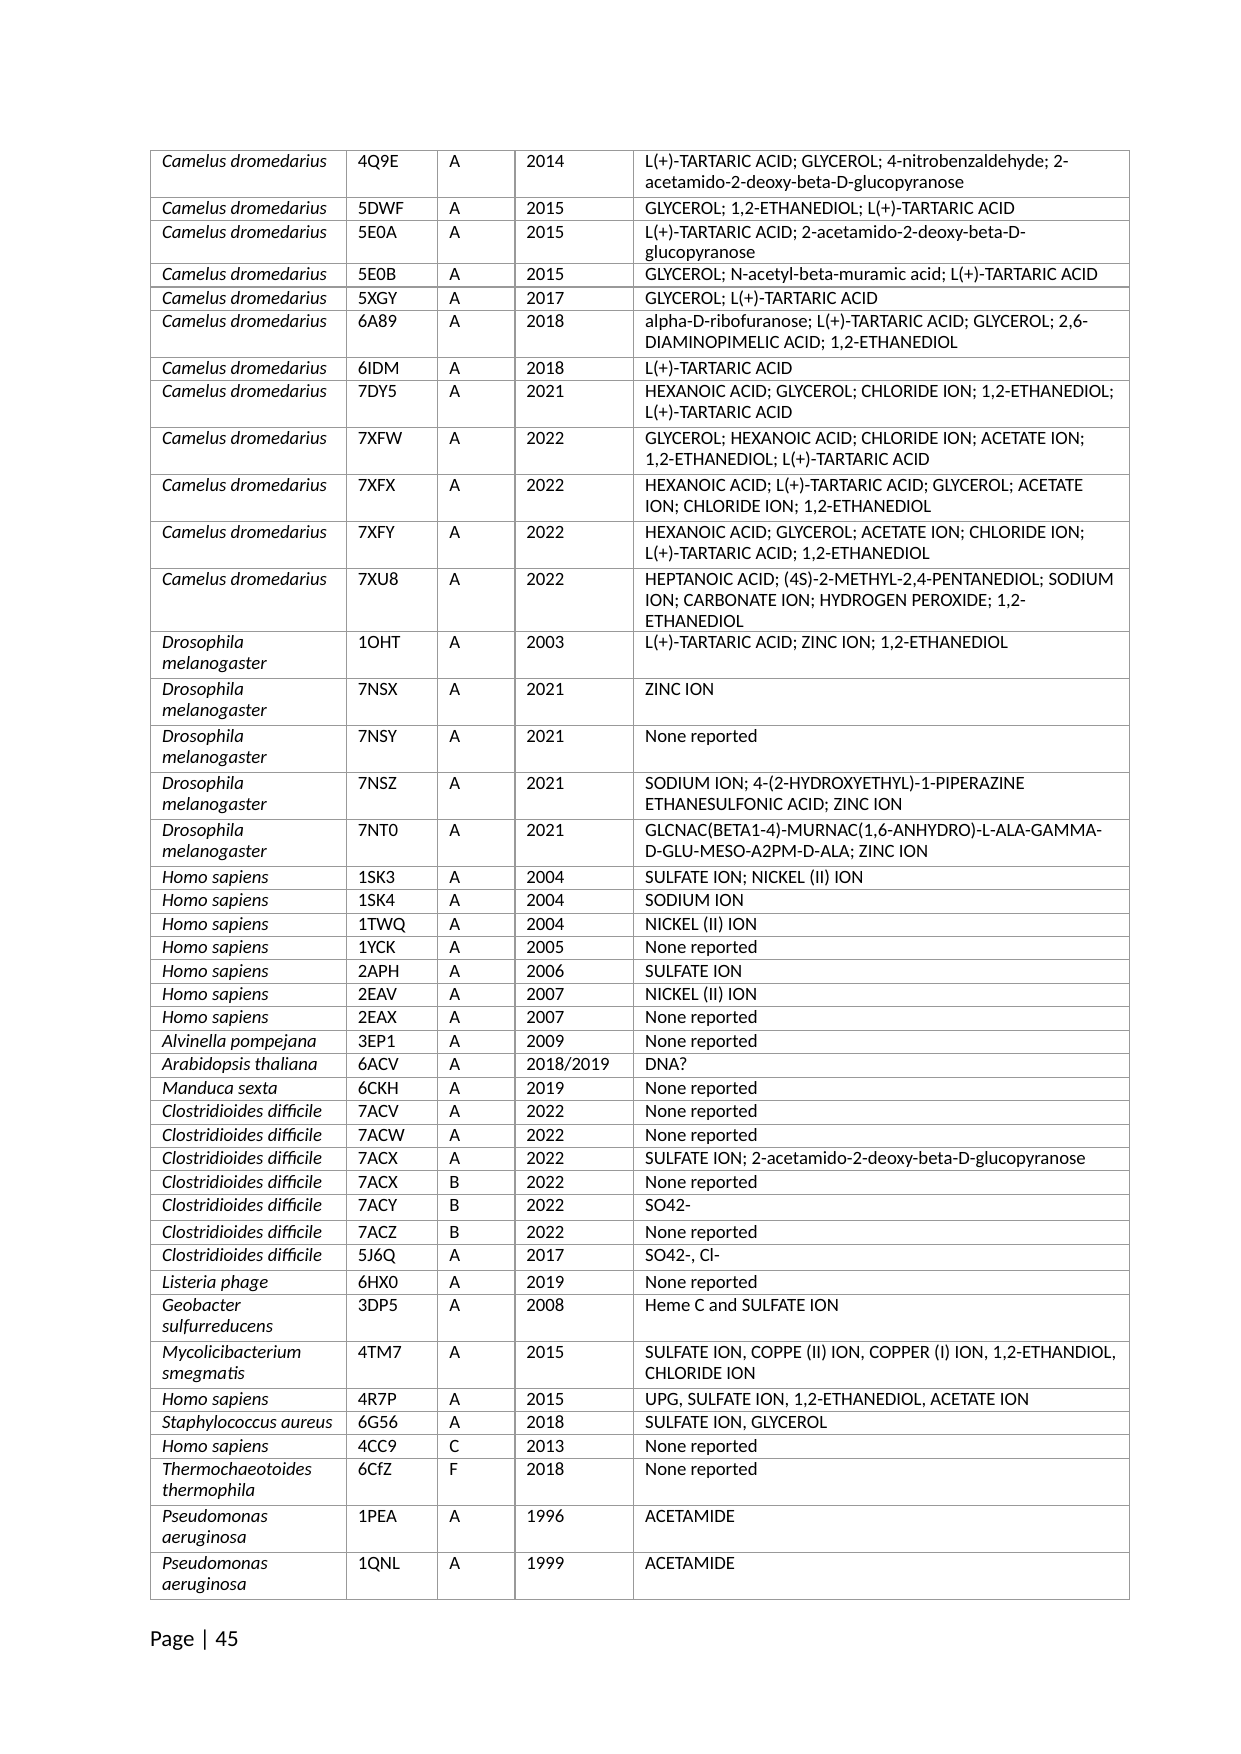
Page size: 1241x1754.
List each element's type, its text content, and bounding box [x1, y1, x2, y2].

table_cell Clostridioides difficile [151, 1171, 346, 1194]
table_cell A [438, 1553, 514, 1598]
table_cell 6CfZ [347, 1459, 437, 1505]
table_cell 2021 [516, 679, 633, 725]
table_cell A [438, 288, 514, 310]
table_cell None reported [634, 1078, 1129, 1100]
table_cell A [438, 428, 514, 474]
table_cell ZINC ION [634, 679, 1129, 725]
table_cell 1QNL [347, 1553, 437, 1598]
table_cell B [438, 1195, 514, 1220]
table_cell 6HX0 [347, 1271, 437, 1294]
table_cell Alvinella pompejana [151, 1031, 346, 1053]
table_cell 4R7P [347, 1389, 437, 1411]
table_cell A [438, 1078, 514, 1100]
table_cell 3EP1 [347, 1031, 437, 1053]
table_cell 7ACV [347, 1101, 437, 1123]
table_cell 5DWF [347, 198, 437, 220]
table_cell Drosophila melanogaster [151, 632, 346, 678]
table_cell HEXANOIC ACID; GLYCEROL; CHLORIDE ION; 1,2-ETHANEDIOL; L(+)-TARTARIC ACID [634, 381, 1129, 427]
table_cell 2019 [516, 1078, 633, 1100]
table_cell 7XFW [347, 428, 437, 474]
table_cell 2007 [516, 984, 633, 1006]
table_cell 7NT0 [347, 820, 437, 866]
table_cell Staphylococcus aureus [151, 1412, 346, 1434]
table_cell A [438, 1031, 514, 1053]
table_cell 5E0A [347, 221, 437, 263]
table_cell None reported [634, 1101, 1129, 1123]
table_cell 2015 [516, 264, 633, 286]
table_cell 2004 [516, 914, 633, 936]
table_cell 2021 [516, 773, 633, 819]
table_cell 2022 [516, 428, 633, 474]
table_cell A [438, 311, 514, 357]
table_cell SULFATE ION; NICKEL (II) ION [634, 867, 1129, 889]
table_cell A [438, 1125, 514, 1147]
table_cell GLCNAC(BETA1-4)-MURNAC(1,6-ANHYDRO)-L-ALA-GAMMA-D-GLU-MESO-A2PM-D-ALA; ZINC ION [634, 820, 1129, 866]
table_cell 7NSZ [347, 773, 437, 819]
table_cell A [438, 475, 514, 521]
table_cell 2005 [516, 937, 633, 959]
table_cell Pseudomonas aeruginosa [151, 1506, 346, 1552]
table_cell 4CC9 [347, 1435, 437, 1458]
table_cell A [438, 1506, 514, 1552]
table_cell A [438, 1295, 514, 1341]
table_cell Camelus dromedarius [151, 381, 346, 427]
table_cell 2006 [516, 960, 633, 983]
table_cell 2EAV [347, 984, 437, 1006]
table_cell 7ACZ [347, 1221, 437, 1244]
table_cell None reported [634, 1435, 1129, 1458]
table_cell None reported [634, 1221, 1129, 1244]
table_cell 2017 [516, 1245, 633, 1270]
table_cell ACETAMIDE [634, 1553, 1129, 1598]
table_cell 2018 [516, 1459, 633, 1505]
table_cell A [438, 820, 514, 866]
table_cell SO42- [634, 1195, 1129, 1220]
table_cell 2015 [516, 1342, 633, 1387]
table_cell Manduca sexta [151, 1078, 346, 1100]
table_cell B [438, 1171, 514, 1194]
table_cell A [438, 198, 514, 220]
table_cell 2017 [516, 288, 633, 310]
table_cell Clostridioides difficile [151, 1148, 346, 1170]
table_cell F [438, 1459, 514, 1505]
table_cell A [438, 1101, 514, 1123]
table_cell GLYCEROL; HEXANOIC ACID; CHLORIDE ION; ACETATE ION; 1,2-ETHANEDIOL; L(+)-TARTARIC ACID [634, 428, 1129, 474]
table_cell Camelus dromedarius [151, 288, 346, 310]
table_cell B [438, 1221, 514, 1244]
table_cell A [438, 773, 514, 819]
table_cell 2022 [516, 1221, 633, 1244]
table_cell Camelus dromedarius [151, 264, 346, 286]
table_cell 2021 [516, 820, 633, 866]
table_cell L(+)-TARTARIC ACID; ZINC ION; 1,2-ETHANEDIOL [634, 632, 1129, 678]
table_cell 7ACY [347, 1195, 437, 1220]
table_cell A [438, 1148, 514, 1170]
table_cell L(+)-TARTARIC ACID [634, 358, 1129, 380]
table_cell SULFATE ION, COPPE (II) ION, COPPER (I) ION, 1,2-ETHANDIOL, CHLORIDE ION [634, 1342, 1129, 1387]
table_cell 2022 [516, 522, 633, 568]
table_cell 7XFY [347, 522, 437, 568]
table_cell Heme C and SULFATE ION [634, 1295, 1129, 1341]
table_cell 1TWQ [347, 914, 437, 936]
table_cell 2022 [516, 1101, 633, 1123]
table_cell None reported [634, 1459, 1129, 1505]
table_cell 1999 [516, 1553, 633, 1598]
table_cell 7NSX [347, 679, 437, 725]
table_cell 2008 [516, 1295, 633, 1341]
table_cell A [438, 1054, 514, 1077]
table_cell A [438, 522, 514, 568]
table_cell 1SK3 [347, 867, 437, 889]
table_cell A [438, 1007, 514, 1030]
table_cell Clostridioides difficile [151, 1195, 346, 1220]
table_cell 2APH [347, 960, 437, 983]
table_cell Homo sapiens [151, 914, 346, 936]
table_cell 4Q9E [347, 151, 437, 197]
table_cell 2022 [516, 1148, 633, 1170]
table_cell 1YCK [347, 937, 437, 959]
table_cell None reported [634, 726, 1129, 772]
table_cell 7XFX [347, 475, 437, 521]
table_cell SULFATE ION; 2-acetamido-2-deoxy-beta-D-glucopyranose [634, 1148, 1129, 1170]
table_cell Drosophila melanogaster [151, 820, 346, 866]
table_cell 2015 [516, 198, 633, 220]
table_cell 2021 [516, 381, 633, 427]
table_cell Homo sapiens [151, 960, 346, 983]
table_cell Camelus dromedarius [151, 428, 346, 474]
table_cell Geobacter sulfurreducens [151, 1295, 346, 1341]
table_cell Clostridioides difficile [151, 1245, 346, 1270]
table_cell A [438, 381, 514, 427]
table_cell A [438, 937, 514, 959]
table_cell 1OHT [347, 632, 437, 678]
table_cell Homo sapiens [151, 1435, 346, 1458]
table_cell A [438, 679, 514, 725]
table_cell A [438, 890, 514, 912]
table_cell A [438, 569, 514, 631]
table_cell Camelus dromedarius [151, 475, 346, 521]
table_cell SO42-, Cl- [634, 1245, 1129, 1270]
table_cell Homo sapiens [151, 937, 346, 959]
table_cell 7ACX [347, 1171, 437, 1194]
table_cell A [438, 1342, 514, 1387]
table_cell Camelus dromedarius [151, 569, 346, 631]
table_cell Thermochaeotoides thermophila [151, 1459, 346, 1505]
table_cell 4TM7 [347, 1342, 437, 1387]
table_cell Homo sapiens [151, 890, 346, 912]
table_cell A [438, 1271, 514, 1294]
table_cell ACETAMIDE [634, 1506, 1129, 1552]
table_cell 2018 [516, 1412, 633, 1434]
table_cell UPG, SULFATE ION, 1,2-ETHANEDIOL, ACETATE ION [634, 1389, 1129, 1411]
table_cell 2021 [516, 726, 633, 772]
table_cell Camelus dromedarius [151, 522, 346, 568]
table_cell 6CKH [347, 1078, 437, 1100]
table_cell 7ACX [347, 1148, 437, 1170]
table_cell 2018 [516, 358, 633, 380]
table_cell Mycolicibacterium smegmatis [151, 1342, 346, 1387]
table_cell 2007 [516, 1007, 633, 1030]
table_cell SULFATE ION [634, 960, 1129, 983]
table_cell 6ACV [347, 1054, 437, 1077]
table_cell Arabidopsis thaliana [151, 1054, 346, 1077]
table_cell HEPTANOIC ACID; (4S)-2-METHYL-2,4-PENTANEDIOL; SODIUM ION; CARBONATE ION; HYDROGEN PEROXIDE; 1,2-ETHANEDIOL [634, 569, 1129, 631]
table_cell SULFATE ION, GLYCEROL [634, 1412, 1129, 1434]
table_cell Drosophila melanogaster [151, 679, 346, 725]
table_cell 2022 [516, 569, 633, 631]
table_cell None reported [634, 1271, 1129, 1294]
table_cell Camelus dromedarius [151, 358, 346, 380]
table_cell alpha-D-ribofuranose; L(+)-TARTARIC ACID; GLYCEROL; 2,6-DIAMINOPIMELIC ACID; 1,2-ETHANEDIOL [634, 311, 1129, 357]
table_cell A [438, 264, 514, 286]
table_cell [151, 1553, 346, 1598]
table_cell 1996 [516, 1506, 633, 1552]
table_cell Homo sapiens [151, 1007, 346, 1030]
table_cell None reported [634, 1125, 1129, 1147]
table_cell A [438, 221, 514, 263]
table_cell 2004 [516, 867, 633, 889]
table_cell Clostridioides difficile [151, 1125, 346, 1147]
table_cell 1SK4 [347, 890, 437, 912]
table_cell 2015 [516, 221, 633, 263]
table_cell Drosophila melanogaster [151, 726, 346, 772]
table_cell DNA? [634, 1054, 1129, 1077]
table_cell 1PEA [347, 1506, 437, 1552]
table_cell 2022 [516, 1195, 633, 1220]
table_cell A [438, 632, 514, 678]
table_cell 7XU8 [347, 569, 437, 631]
table_cell None reported [634, 1007, 1129, 1030]
table_cell 2009 [516, 1031, 633, 1053]
table_cell A [438, 1389, 514, 1411]
table_cell Clostridioides difficile [151, 1221, 346, 1244]
table_cell None reported [634, 1171, 1129, 1194]
table_cell 2013 [516, 1435, 633, 1458]
table_cell SODIUM ION; 4-(2-HYDROXYETHYL)-1-PIPERAZINE ETHANESULFONIC ACID; ZINC ION [634, 773, 1129, 819]
table_cell 6IDM [347, 358, 437, 380]
table_cell A [438, 151, 514, 197]
table_cell A [438, 1245, 514, 1270]
table_cell A [438, 1412, 514, 1434]
table_cell GLYCEROL; 1,2-ETHANEDIOL; L(+)-TARTARIC ACID [634, 198, 1129, 220]
table_cell 5J6Q [347, 1245, 437, 1270]
table_cell 2015 [516, 1389, 633, 1411]
table_cell 7NSY [347, 726, 437, 772]
table_cell None reported [634, 1031, 1129, 1053]
table_cell L(+)-TARTARIC ACID; 2-acetamido-2-deoxy-beta-D-glucopyranose [634, 221, 1129, 263]
table_cell Listeria phage [151, 1271, 346, 1294]
table_cell A [438, 984, 514, 1006]
table_cell A [438, 914, 514, 936]
table_cell 6G56 [347, 1412, 437, 1434]
table_cell 2004 [516, 890, 633, 912]
table_cell NICKEL (II) ION [634, 984, 1129, 1006]
table_cell L(+)-TARTARIC ACID; GLYCEROL; 4-nitrobenzaldehyde; 2-acetamido-2-deoxy-beta-D-glucopyranose [634, 151, 1129, 197]
table_cell None reported [634, 937, 1129, 959]
table_cell Camelus dromedarius [151, 151, 346, 197]
table_cell 7ACW [347, 1125, 437, 1147]
table_cell 2014 [516, 151, 633, 197]
table_cell 2022 [516, 1171, 633, 1194]
table_cell 2022 [516, 475, 633, 521]
table_cell 6A89 [347, 311, 437, 357]
table_cell Drosophila melanogaster [151, 773, 346, 819]
table_cell SODIUM ION [634, 890, 1129, 912]
table_cell 2018/2019 [516, 1054, 633, 1077]
table_cell 2022 [516, 1125, 633, 1147]
table_cell Clostridioides difficile [151, 1101, 346, 1123]
table_cell 2003 [516, 632, 633, 678]
table_cell 3DP5 [347, 1295, 437, 1341]
table_cell A [438, 358, 514, 380]
table_cell NICKEL (II) ION [634, 914, 1129, 936]
table_cell Homo sapiens [151, 867, 346, 889]
table_cell 2019 [516, 1271, 633, 1294]
table_cell HEXANOIC ACID; L(+)-TARTARIC ACID; GLYCEROL; ACETATE ION; CHLORIDE ION; 1,2-ETHANEDIOL [634, 475, 1129, 521]
table_cell GLYCEROL; L(+)-TARTARIC ACID [634, 288, 1129, 310]
table_cell GLYCEROL; N-acetyl-beta-muramic acid; L(+)-TARTARIC ACID [634, 264, 1129, 286]
table_cell 2018 [516, 311, 633, 357]
table_cell A [438, 960, 514, 983]
table_cell 7DY5 [347, 381, 437, 427]
table_cell Homo sapiens [151, 984, 346, 1006]
table_cell HEXANOIC ACID; GLYCEROL; ACETATE ION; CHLORIDE ION; L(+)-TARTARIC ACID; 1,2-ETHANEDIOL [634, 522, 1129, 568]
table_cell C [438, 1435, 514, 1458]
table_cell A [438, 726, 514, 772]
table_cell Homo sapiens [151, 1389, 346, 1411]
table_cell Camelus dromedarius [151, 311, 346, 357]
table_cell 5E0B [347, 264, 437, 286]
table_cell 5XGY [347, 288, 437, 310]
table_cell Camelus dromedarius [151, 198, 346, 220]
table_cell A [438, 867, 514, 889]
table_cell Camelus dromedarius [151, 221, 346, 263]
table_cell 2EAX [347, 1007, 437, 1030]
